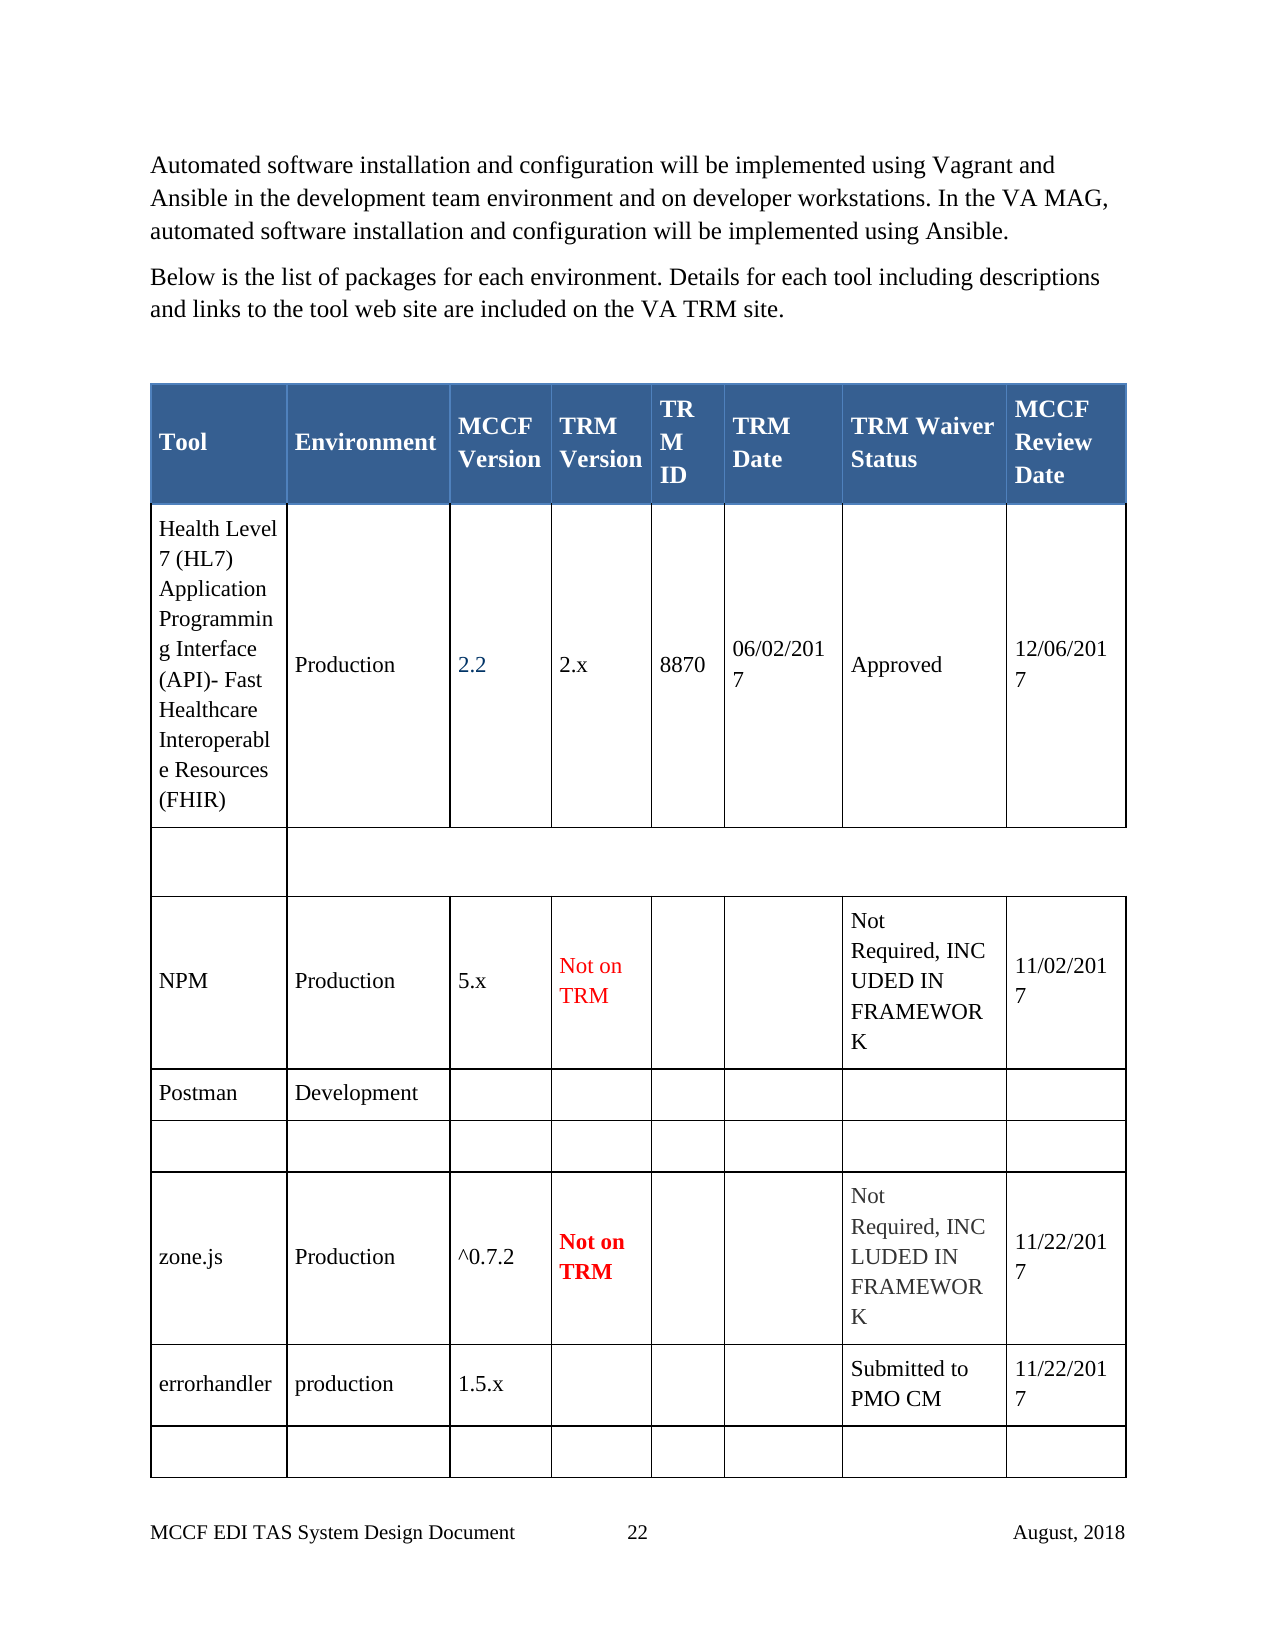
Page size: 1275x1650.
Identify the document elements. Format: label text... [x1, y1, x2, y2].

table_cell Health Level 7 (HL7) Application Programming Interface (API)- Fast Healthcare Interoperable Resources (FHIR) [152, 505, 286, 827]
table_cell zone.js [152, 1173, 286, 1343]
table_cell [652, 1121, 724, 1171]
table_cell 1.5.x [451, 1345, 551, 1425]
table_cell [552, 1121, 651, 1171]
table_cell 12/06/2017 [1007, 505, 1125, 827]
table_cell [552, 1070, 651, 1119]
table_cell Production [288, 505, 449, 827]
table_cell Submitted to PMO CM [843, 1345, 1006, 1425]
table_cell Postman [152, 1070, 286, 1119]
table_header Tool [152, 385, 286, 503]
table_cell [288, 1121, 449, 1171]
table_cell 2.x [552, 505, 651, 827]
table_cell Production [288, 897, 449, 1068]
table_cell [552, 1345, 651, 1425]
table_cell [652, 1070, 724, 1119]
table_cell [725, 1070, 842, 1119]
table_cell [451, 1427, 551, 1477]
table_header MCCF Review Date [1007, 385, 1125, 503]
table_cell 2.2 [451, 505, 551, 827]
table_cell [843, 1427, 1006, 1477]
table_header TRM ID [652, 385, 724, 503]
table_cell NPM [152, 897, 286, 1068]
table_cell 8870 [652, 505, 724, 827]
table_cell [843, 1070, 1006, 1119]
table_cell Development [288, 1070, 449, 1119]
table_cell [652, 1427, 724, 1477]
table_cell [725, 1121, 842, 1171]
table_cell [843, 1121, 1006, 1171]
table_cell Not Required, INCUDED IN FRAMEWORK [843, 897, 1006, 1068]
table_cell [725, 897, 842, 1068]
table_cell [152, 828, 286, 896]
table_cell [288, 1427, 449, 1477]
table_cell [652, 897, 724, 1068]
table_cell [725, 1427, 842, 1477]
table_cell 11/22/2017 [1007, 1173, 1125, 1343]
table_cell Not on TRM [552, 1173, 651, 1343]
table_header MCCF Version [451, 385, 551, 503]
table_cell [652, 1173, 724, 1343]
table_cell [152, 1427, 286, 1477]
table_cell Not on TRM [552, 897, 651, 1068]
table_cell 06/02/2017 [725, 505, 842, 827]
table_cell 5.x [451, 897, 551, 1068]
table_cell [451, 1070, 551, 1119]
table_cell Approved [843, 505, 1006, 827]
table_cell 11/22/2017 [1007, 1345, 1125, 1425]
table_cell [152, 1121, 286, 1171]
table_cell [725, 1173, 842, 1343]
table_cell production [288, 1345, 449, 1425]
table_header TRM Date [725, 385, 842, 503]
text Below is the list of packages for each environment. Details for each tool including descriptions and links to the tool web site are included on the VA TRM site. [150, 262, 1125, 323]
table_header TRM Version [552, 385, 651, 503]
table_cell [451, 1121, 551, 1171]
table_cell [1007, 1427, 1125, 1477]
table_cell errorhandler [152, 1345, 286, 1425]
table_cell 11/02/2017 [1007, 897, 1125, 1068]
table_cell Production [288, 1173, 449, 1343]
table_cell [725, 1345, 842, 1425]
text Automated software installation and configuration will be implemented using Vagrant and Ansible in the development team environment and on developer workstations. In the VA MAG, automated software installation and configuration will be implemented using Ansible. [150, 150, 1125, 245]
table_cell ^0.7.2 [451, 1173, 551, 1343]
table_cell Not Required, INCLUDED IN FRAMEWORK [843, 1173, 1006, 1343]
table_cell [1007, 1070, 1125, 1119]
table_cell [552, 1427, 651, 1477]
table_cell [1007, 1121, 1125, 1171]
table_cell [652, 1345, 724, 1425]
table_header TRM Waiver Status [843, 385, 1006, 503]
table_header Environment [288, 385, 449, 503]
